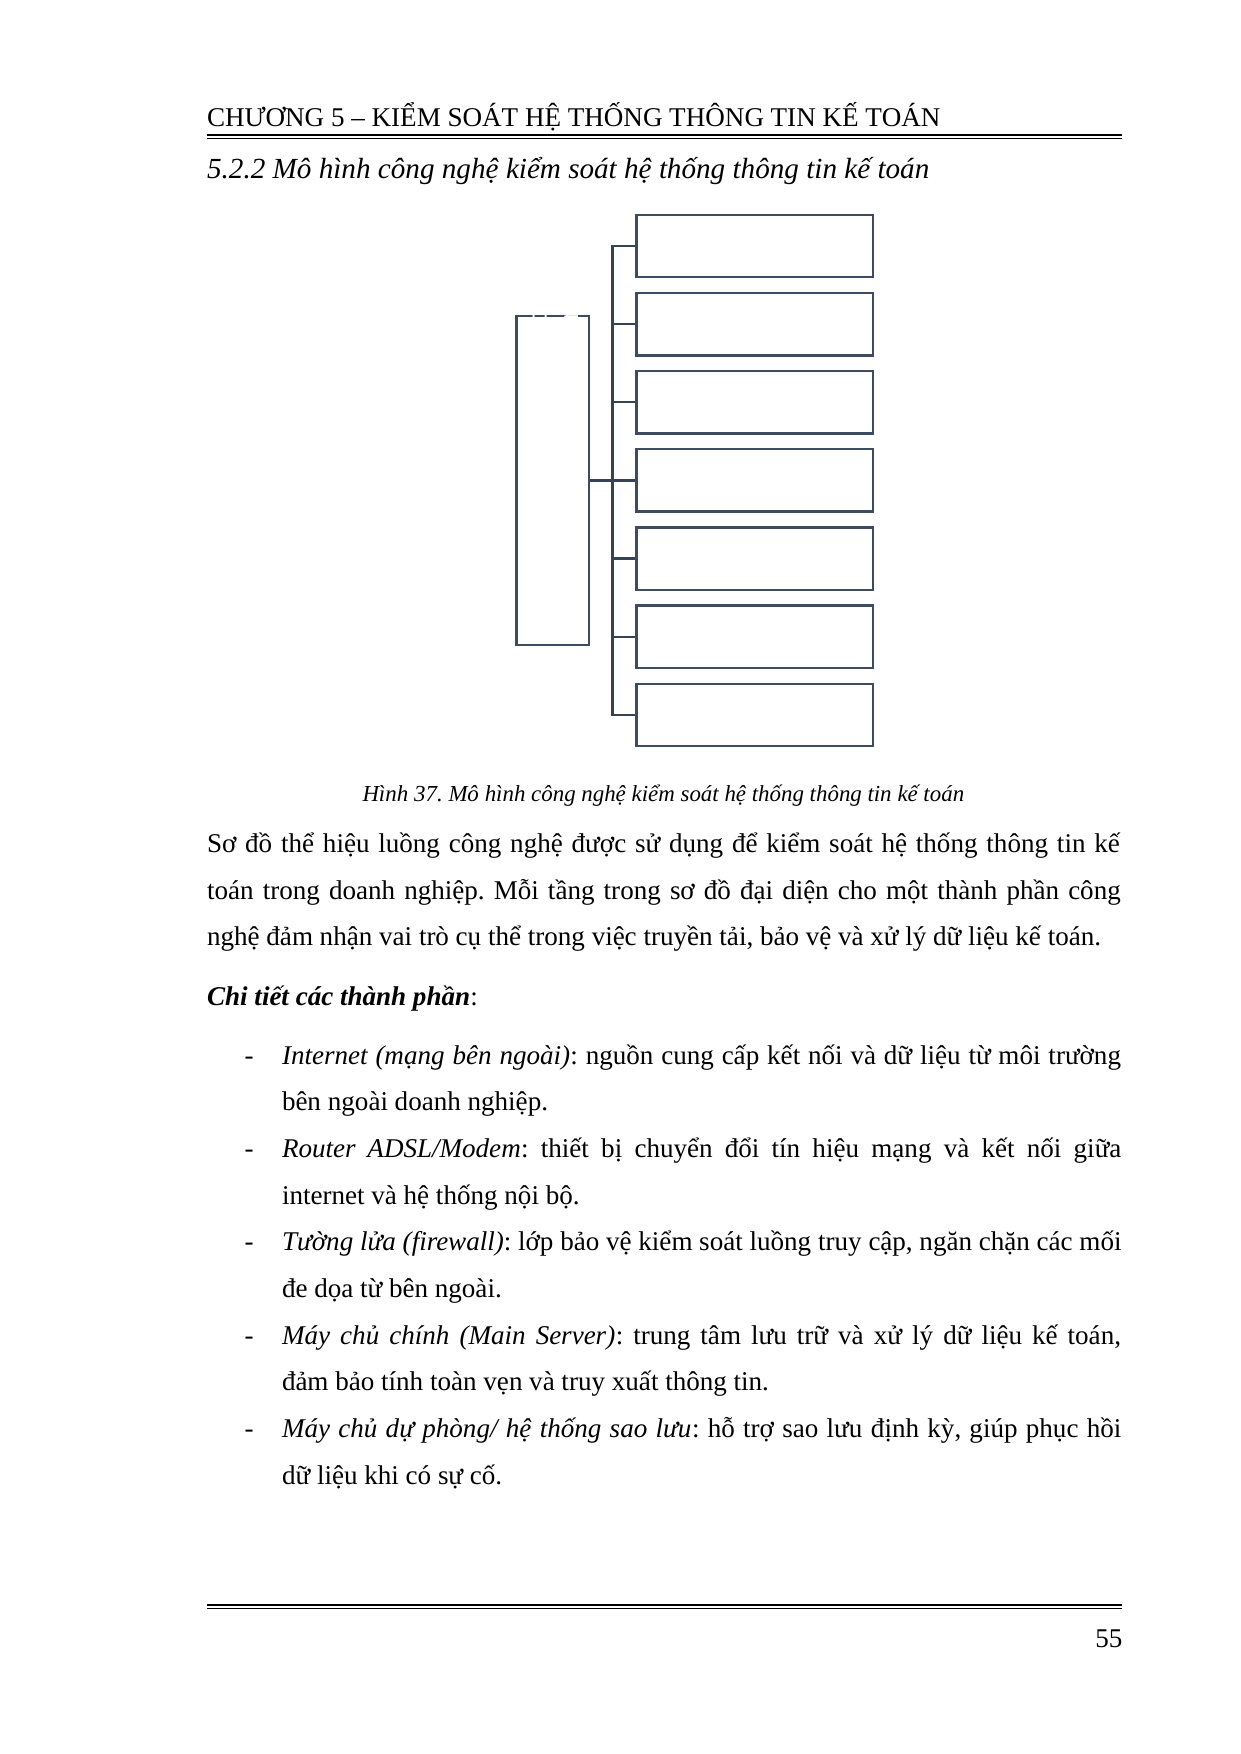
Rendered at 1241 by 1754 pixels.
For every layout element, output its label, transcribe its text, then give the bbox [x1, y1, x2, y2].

list Máy chủ dự phòng/ hệ thống sao lưu: hỗ trợ sao lưu định kỳ, giúp phục hồi dữ liệu khi có sự cố. [244, 1412, 1122, 1490]
list Máy chủ chính (Main Server): trung tâm lưu trữ và xử lý dữ liệu kế toán, đảm bảo tính toàn vẹn và truy xuất thông tin. [244, 1319, 1122, 1397]
text Sơ đồ thể hiệu luồng công nghệ được sử dụng để kiểm soát hệ thống thông tin kế toán trong doanh nghiệp. Mỗi tầng trong sơ đồ đại diện cho một thành phần công nghệ đảm nhận vai trò cụ thể trong việc truyền tải, bảo vệ và xử lý dữ liệu kế toán. [207, 827, 1122, 952]
list Internet (mạng bên ngoài): nguồn cung cấp kết nối và dữ liệu từ môi trường bên ngoài doanh nghiệp. [244, 1039, 1122, 1117]
list Tường lửa (firewall): lớp bảo vệ kiểm soát luồng truy cập, ngăn chặn các mối đe dọa từ bên ngoài. [244, 1226, 1122, 1303]
text Mô hình công nghệ kiểm soát hệ thống thông tin kế toán [207, 152, 1122, 185]
list Router ADSL/Modem: thiết bị chuyển đổi tín hiệu mạng và kết nối giữa internet và hệ thống nội bộ. [244, 1132, 1122, 1210]
text Chi tiết các thành phần: [207, 980, 1122, 1011]
